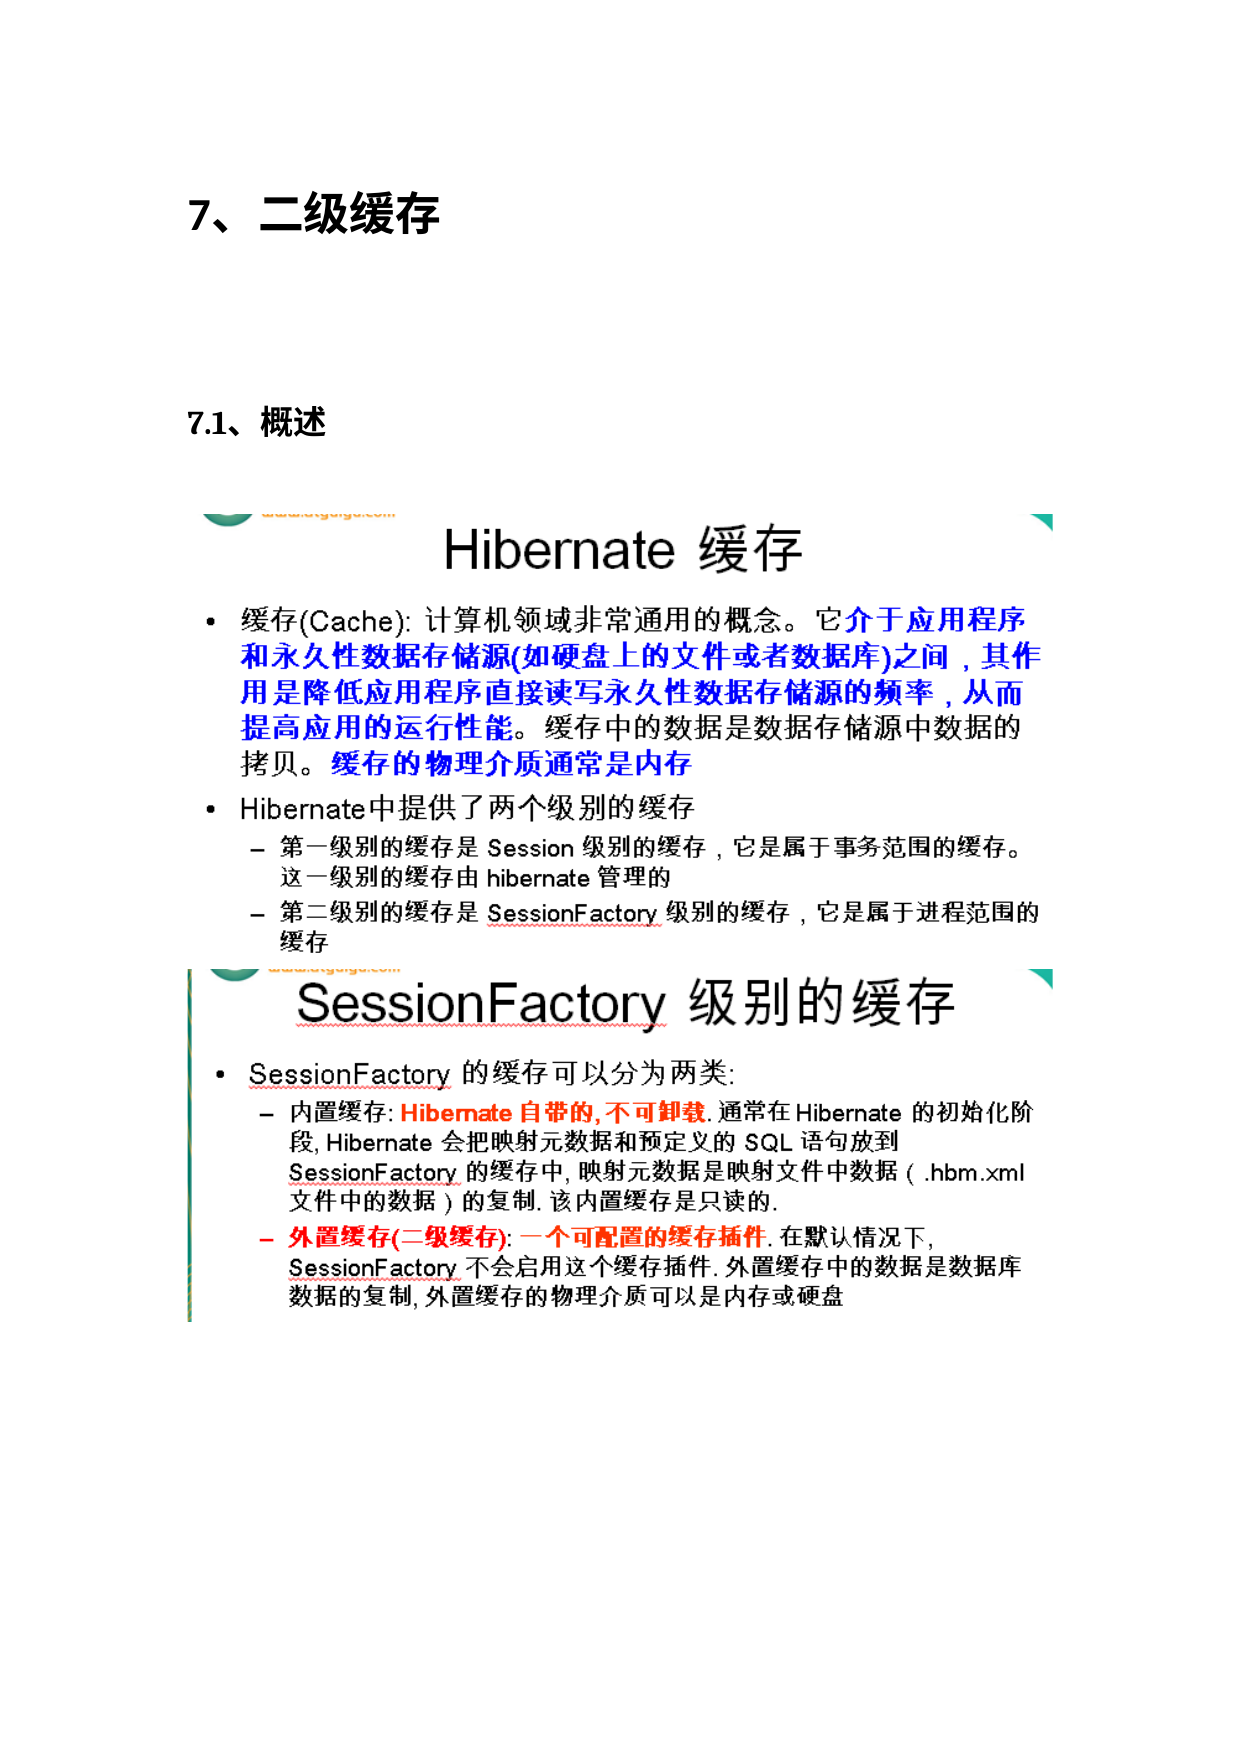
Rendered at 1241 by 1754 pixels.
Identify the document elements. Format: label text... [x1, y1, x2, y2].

subtitle 7.1、概述 [187, 387, 1053, 452]
subtitle 二级缓存 [187, 162, 1053, 259]
picture [187, 514, 1053, 968]
picture [187, 969, 1053, 1322]
